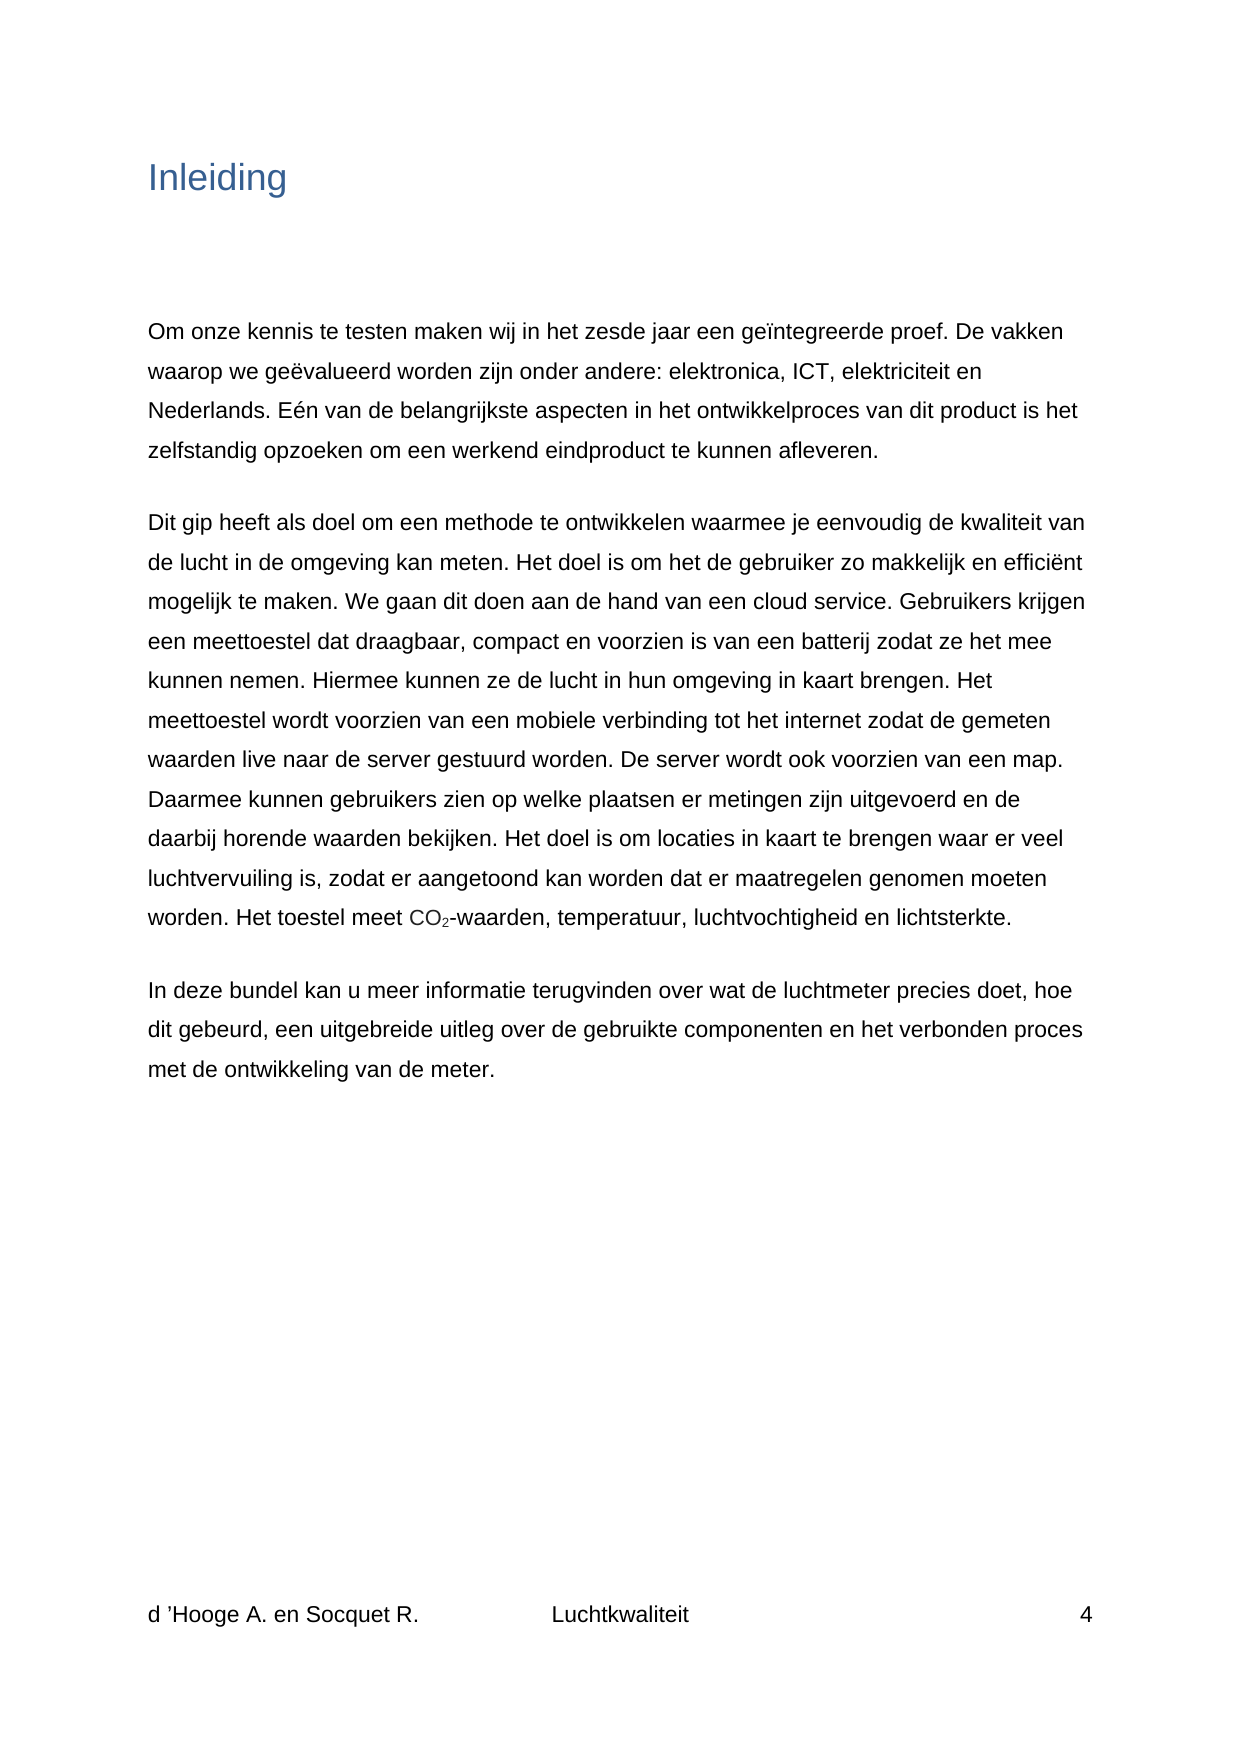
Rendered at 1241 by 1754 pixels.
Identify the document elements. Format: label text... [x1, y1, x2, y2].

text In deze bundel kan u meer informatie terugvinden over wat de luchtmeter precies doet, hoe dit gebeurd, een uitgebreide uitleg over de gebruikte componenten en het verbonden proces met de ontwikkeling van de meter. [148, 977, 1092, 1082]
text Om onze kennis te testen maken wij in het zesde jaar een geïntegreerde proef. De vakken waarop we geëvalueerd worden zijn onder andere: elektronica, ICT, elektriciteit en Nederlands. Eén van de belangrijkste aspecten in het ontwikkelproces van dit product is het zelfstandig opzoeken om een werkend eindproduct te kunnen afleveren. [148, 318, 1092, 463]
text Dit gip heeft als doel om een methode te ontwikkelen waarmee je eenvoudig de kwaliteit van de lucht in de omgeving kan meten. Het doel is om het de gebruiker zo makkelijk en efficiënt mogelijk te maken. We gaan dit doen aan de hand van een cloud service. Gebruikers krijgen een meettoestel dat draagbaar, compact en voorzien is van een batterij zodat ze het mee kunnen nemen. Hiermee kunnen ze de lucht in hun omgeving in kaart brengen. Het meettoestel wordt voorzien van een mobiele verbinding tot het internet zodat de gemeten waarden live naar de server gestuurd worden. De server wordt ook voorzien van een map. Daarmee kunnen gebruikers zien op welke plaatsen er metingen zijn uitgevoerd en de daarbij horende waarden bekijken. Het doel is om locaties in kaart te brengen waar er veel luchtvervuiling is, zodat er aangetoond kan worden dat er maatregelen genomen moeten worden. Het toestel meet CO2-waarden, temperatuur, luchtvochtigheid en lichtsterkte. [148, 509, 1092, 931]
subtitle Inleiding [148, 156, 1092, 199]
